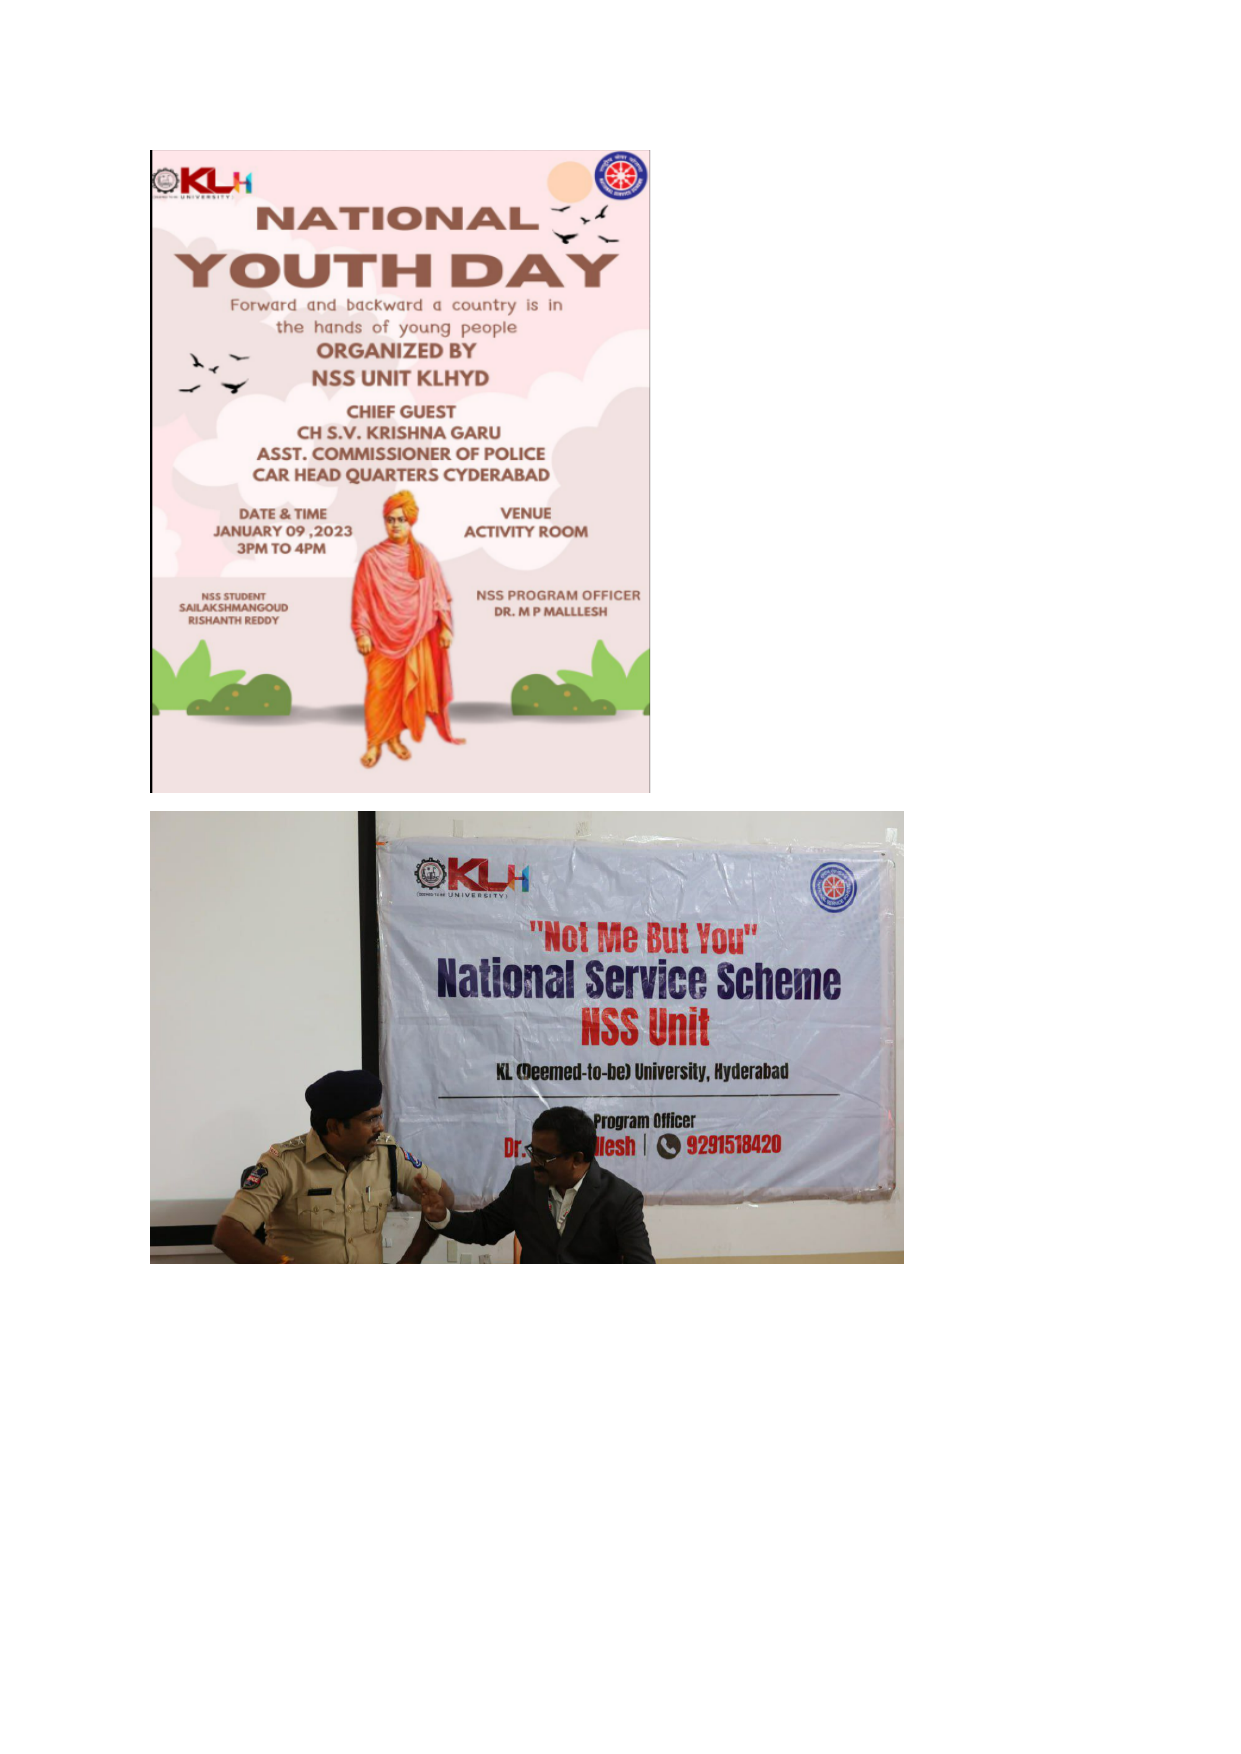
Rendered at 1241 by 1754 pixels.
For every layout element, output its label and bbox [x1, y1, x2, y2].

picture [150, 150, 650, 793]
picture [150, 811, 904, 1264]
